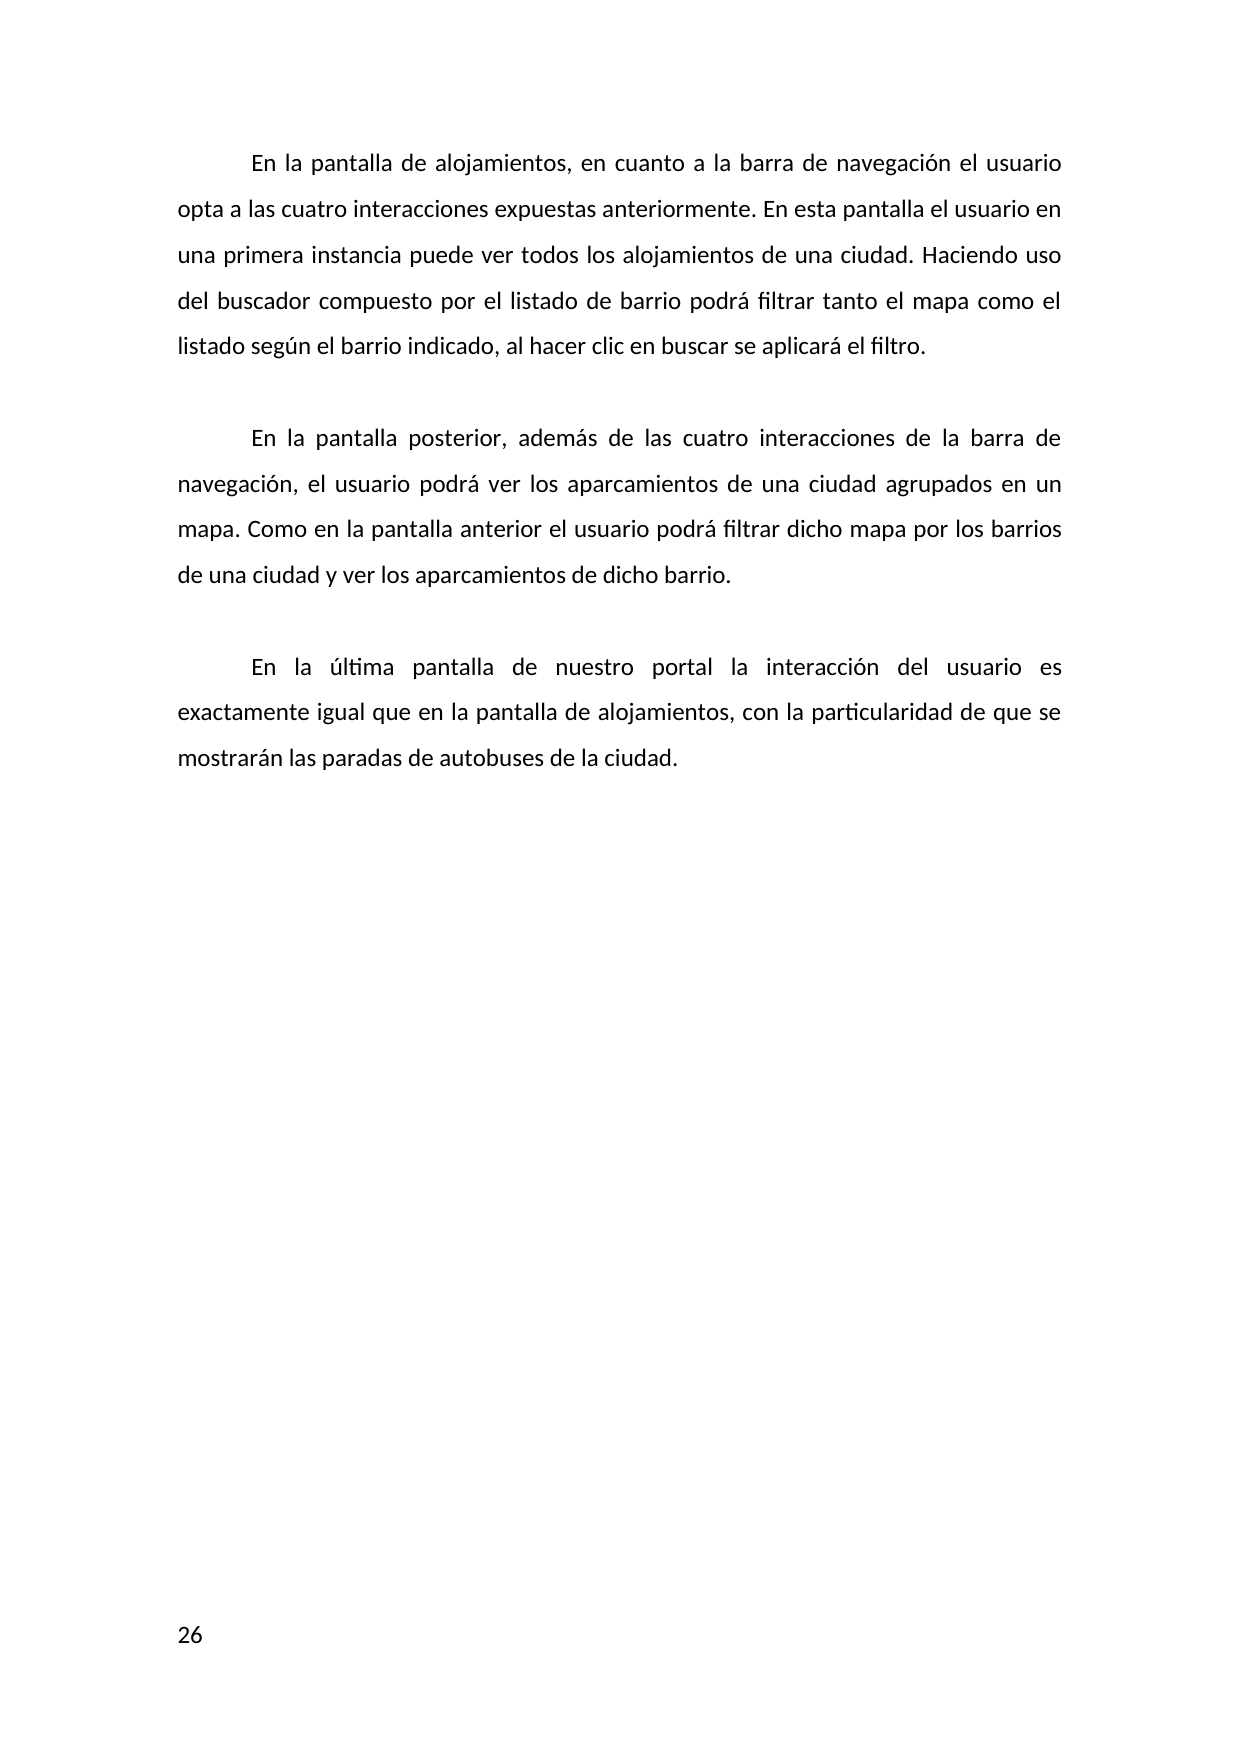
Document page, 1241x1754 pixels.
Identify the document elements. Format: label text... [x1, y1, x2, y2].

text En la última pantalla de nuestro portal la interacción del usuario es exactamente igual que en la pantalla de alojamientos, con la particularidad de que se mostrarán las paradas de autobuses de la ciudad. [177, 651, 1063, 773]
text En la pantalla de alojamientos, en cuanto a la barra de navegación el usuario opta a las cuatro interacciones expuestas anteriormente. En esta pantalla el usuario en una primera instancia puede ver todos los alojamientos de una ciudad. Haciendo uso del buscador compuesto por el listado de barrio podrá filtrar tanto el mapa como el listado según el barrio indicado, al hacer clic en buscar se aplicará el filtro. [177, 148, 1063, 361]
text En la pantalla posterior, además de las cuatro interacciones de la barra de navegación, el usuario podrá ver los aparcamientos de una ciudad agrupados en un mapa. Como en la pantalla anterior el usuario podrá filtrar dicho mapa por los barrios de una ciudad y ver los aparcamientos de dicho barrio. [177, 422, 1063, 590]
